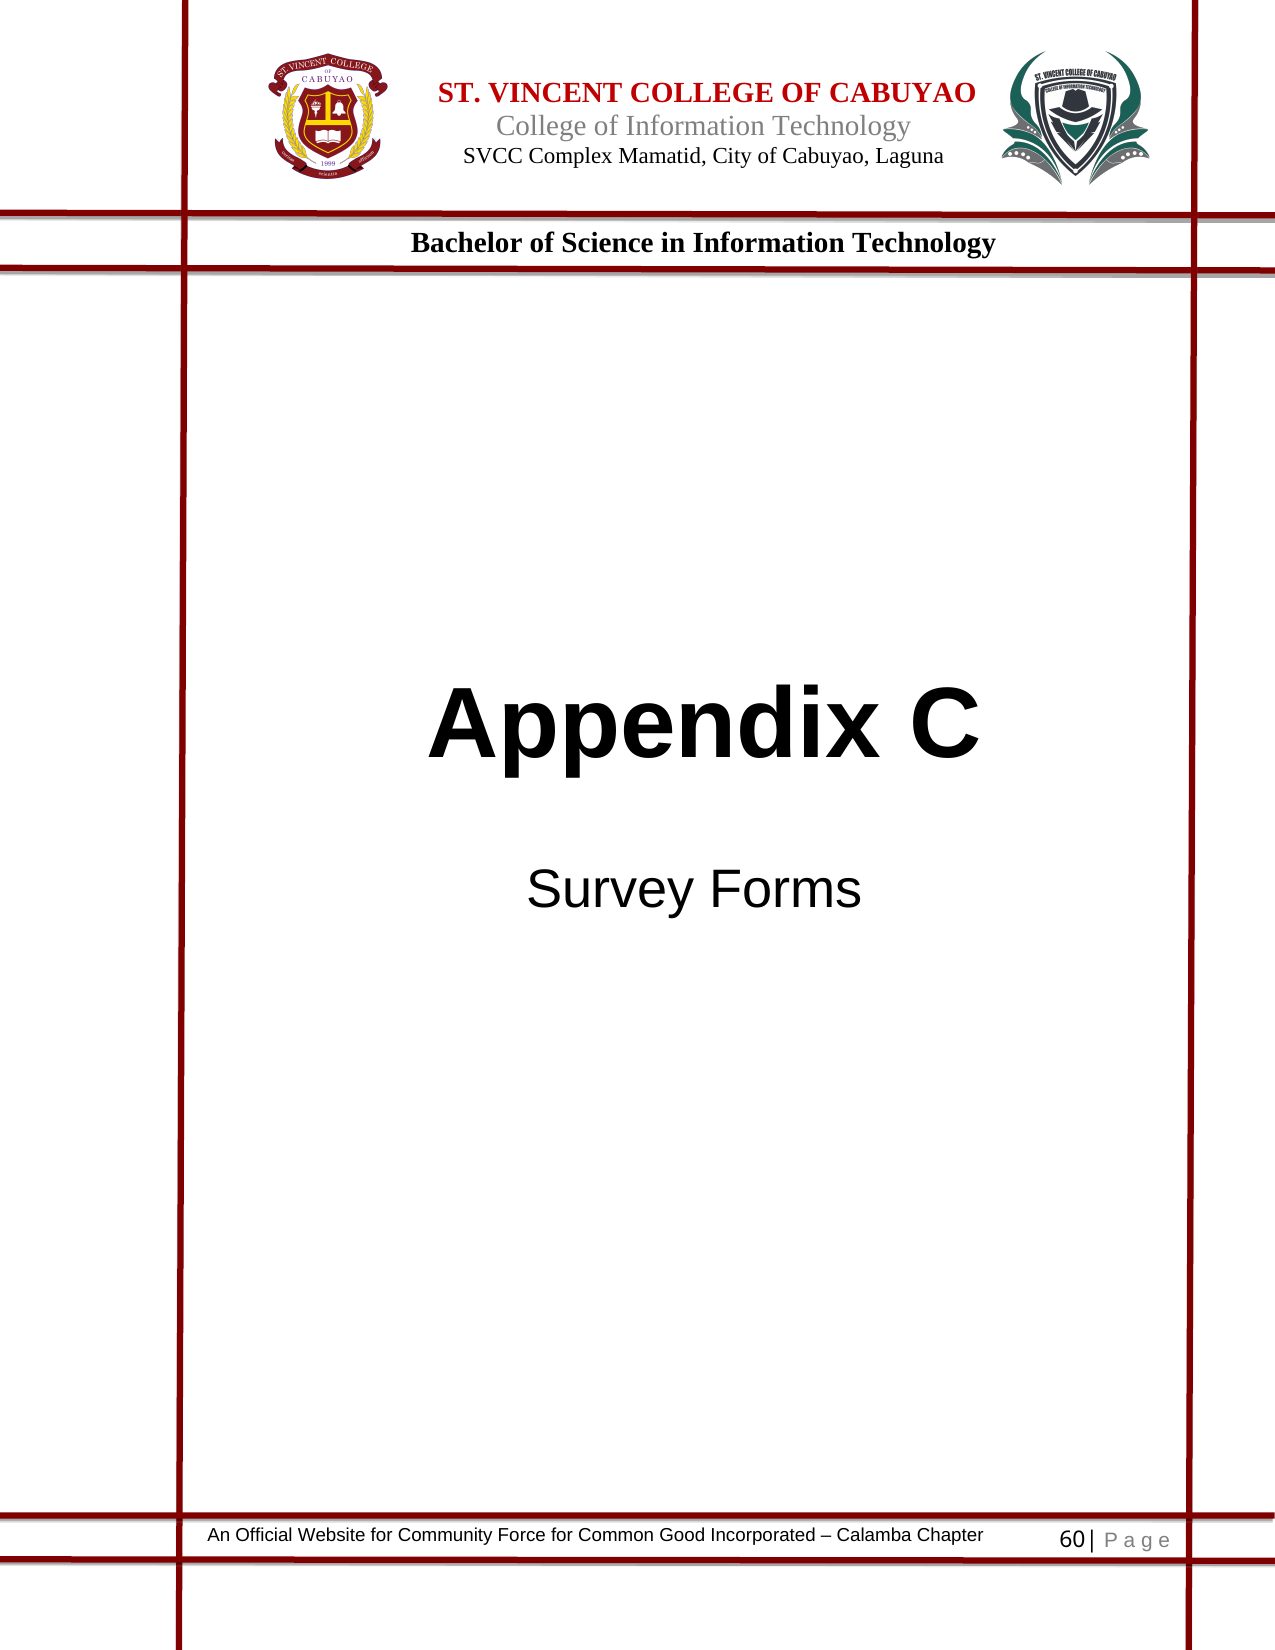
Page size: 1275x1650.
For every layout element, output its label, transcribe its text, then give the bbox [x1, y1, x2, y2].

picture [1001, 51, 1150, 185]
picture [244, 34, 418, 207]
text Appendix C [207, 664, 1200, 779]
text Survey Forms [207, 857, 1182, 919]
